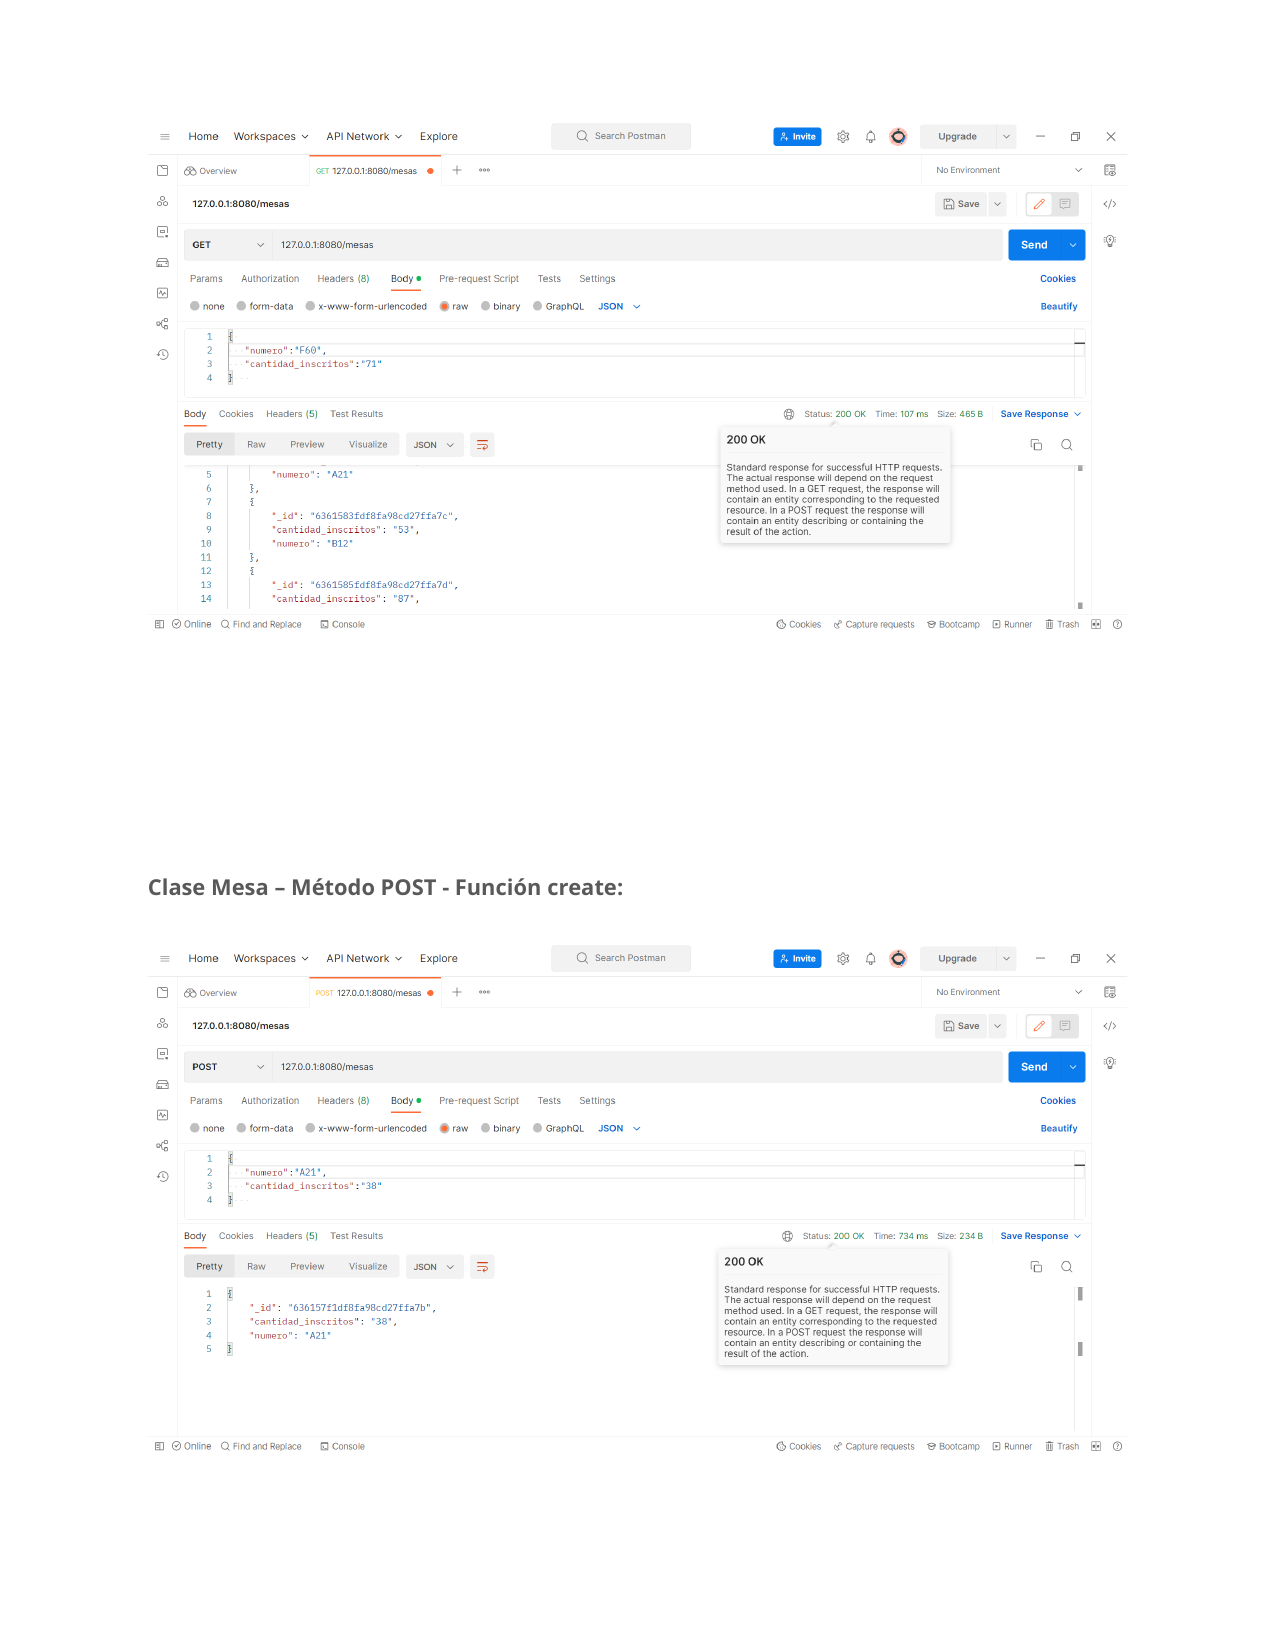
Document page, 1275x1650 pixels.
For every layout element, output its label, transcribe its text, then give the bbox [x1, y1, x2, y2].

picture [147, 940, 1128, 1451]
picture [147, 118, 1128, 629]
text Clase Mesa – Método POST - Función create: [148, 872, 1127, 902]
